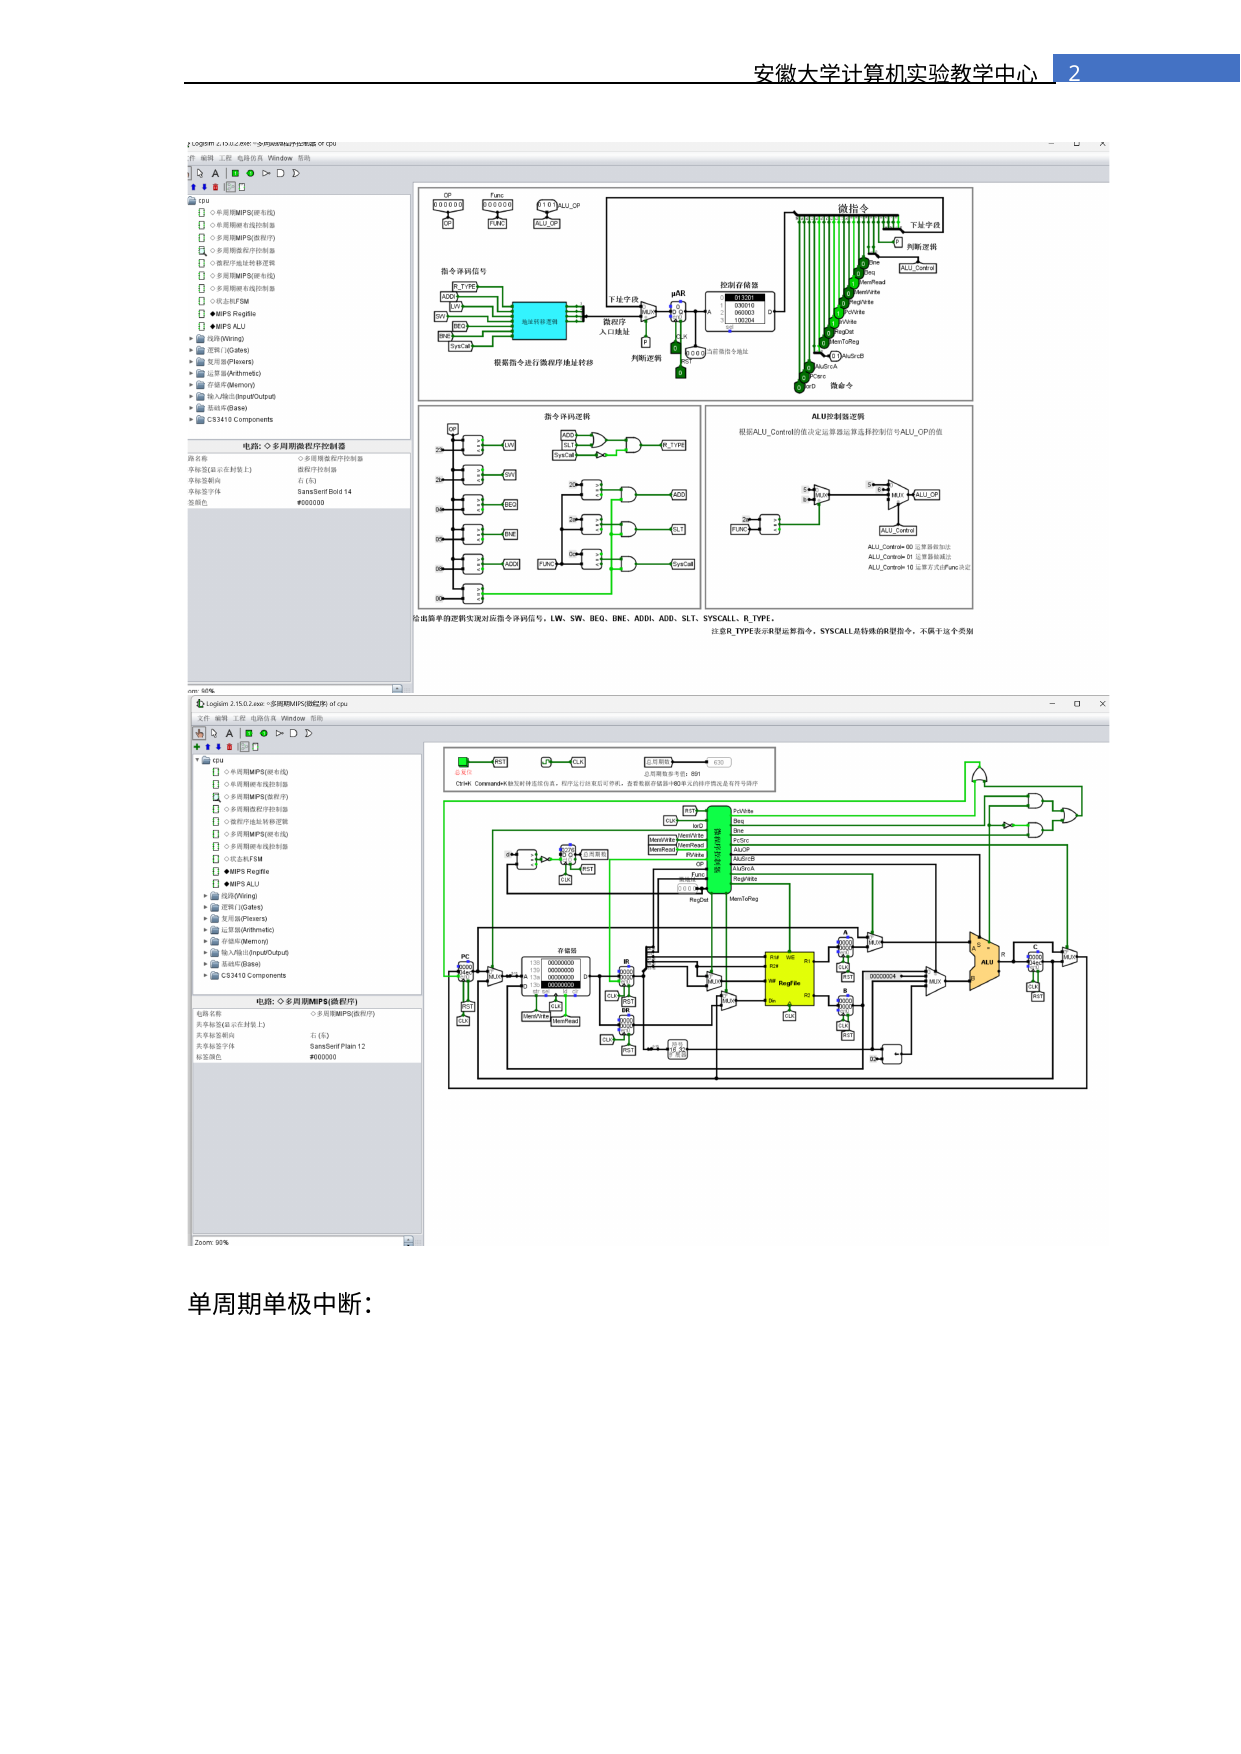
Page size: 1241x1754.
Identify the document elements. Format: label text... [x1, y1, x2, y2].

text 单周期单极中断： [187, 1285, 1109, 1321]
picture [187, 142, 1110, 693]
picture [187, 695, 1110, 1246]
